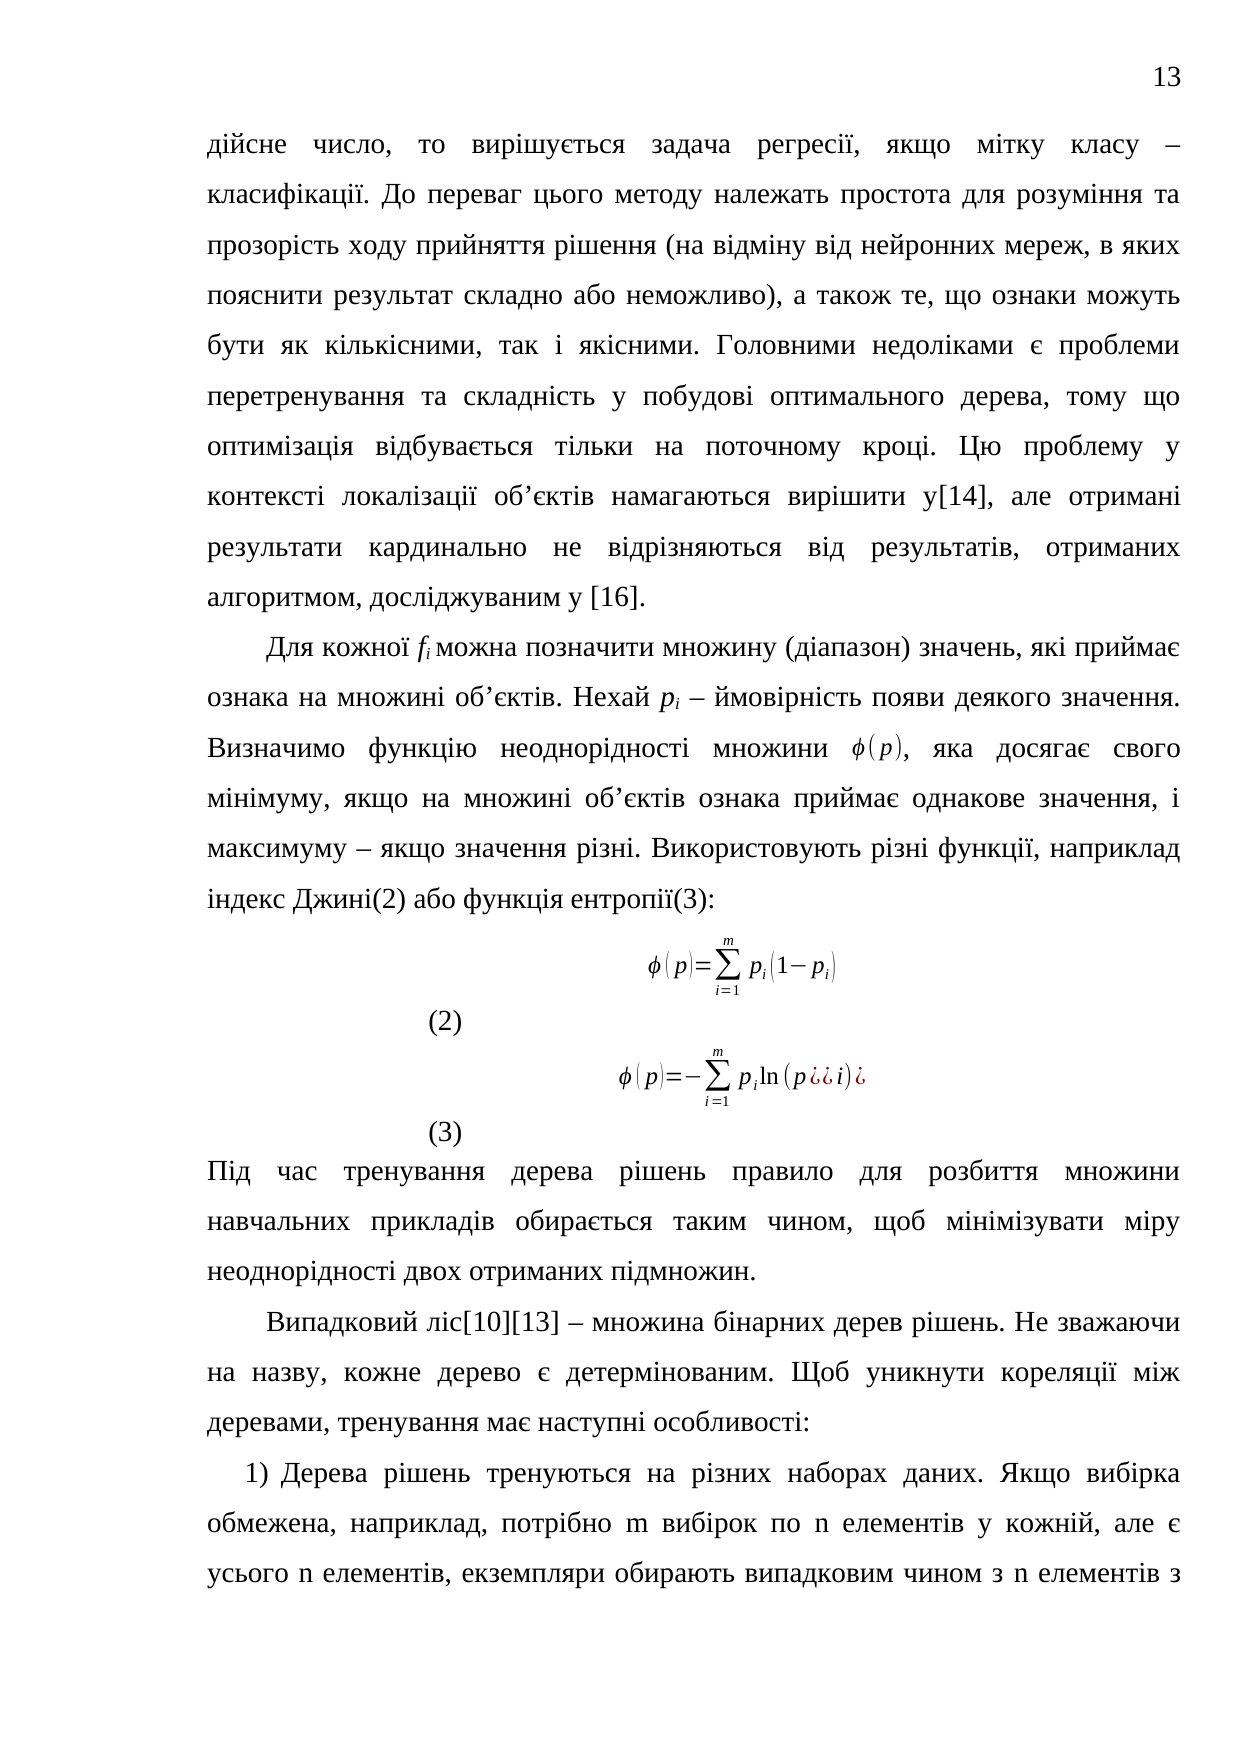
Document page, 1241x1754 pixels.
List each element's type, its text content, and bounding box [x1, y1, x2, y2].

text Випадковий ліс[10][13] – множина бінарних дерев рішень. Не зважаючи на назву, кожне дерево є детермінованим. Щоб уникнути кореляції між деревами, тренування має наступні особливості: [207, 1304, 1181, 1438]
text (2) [207, 1003, 1181, 1037]
text Під час тренування дерева рішень правило для розбиття множини навчальних прикладів обирається таким чином, щоб мінімізувати міру неоднорідності двох отриманих підмножин. [207, 1153, 1181, 1287]
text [207, 126, 1181, 612]
text (3) [207, 1114, 1181, 1148]
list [207, 1455, 1181, 1589]
text Для кожної fi можна позначити множину (діапазон) значень, які приймає ознака на множині об’єктів. Нехай pi – ймовірність появи деякого значення. Визначимо функцію неоднорідності множини , яка досягає свого мінімуму, якщо на множині об’єктів ознака приймає однакове значення, і максимуму – якщо значення різні. Використовують різні функції, наприклад індекс Джині(2) або функція ентропії(3): [207, 629, 1181, 914]
